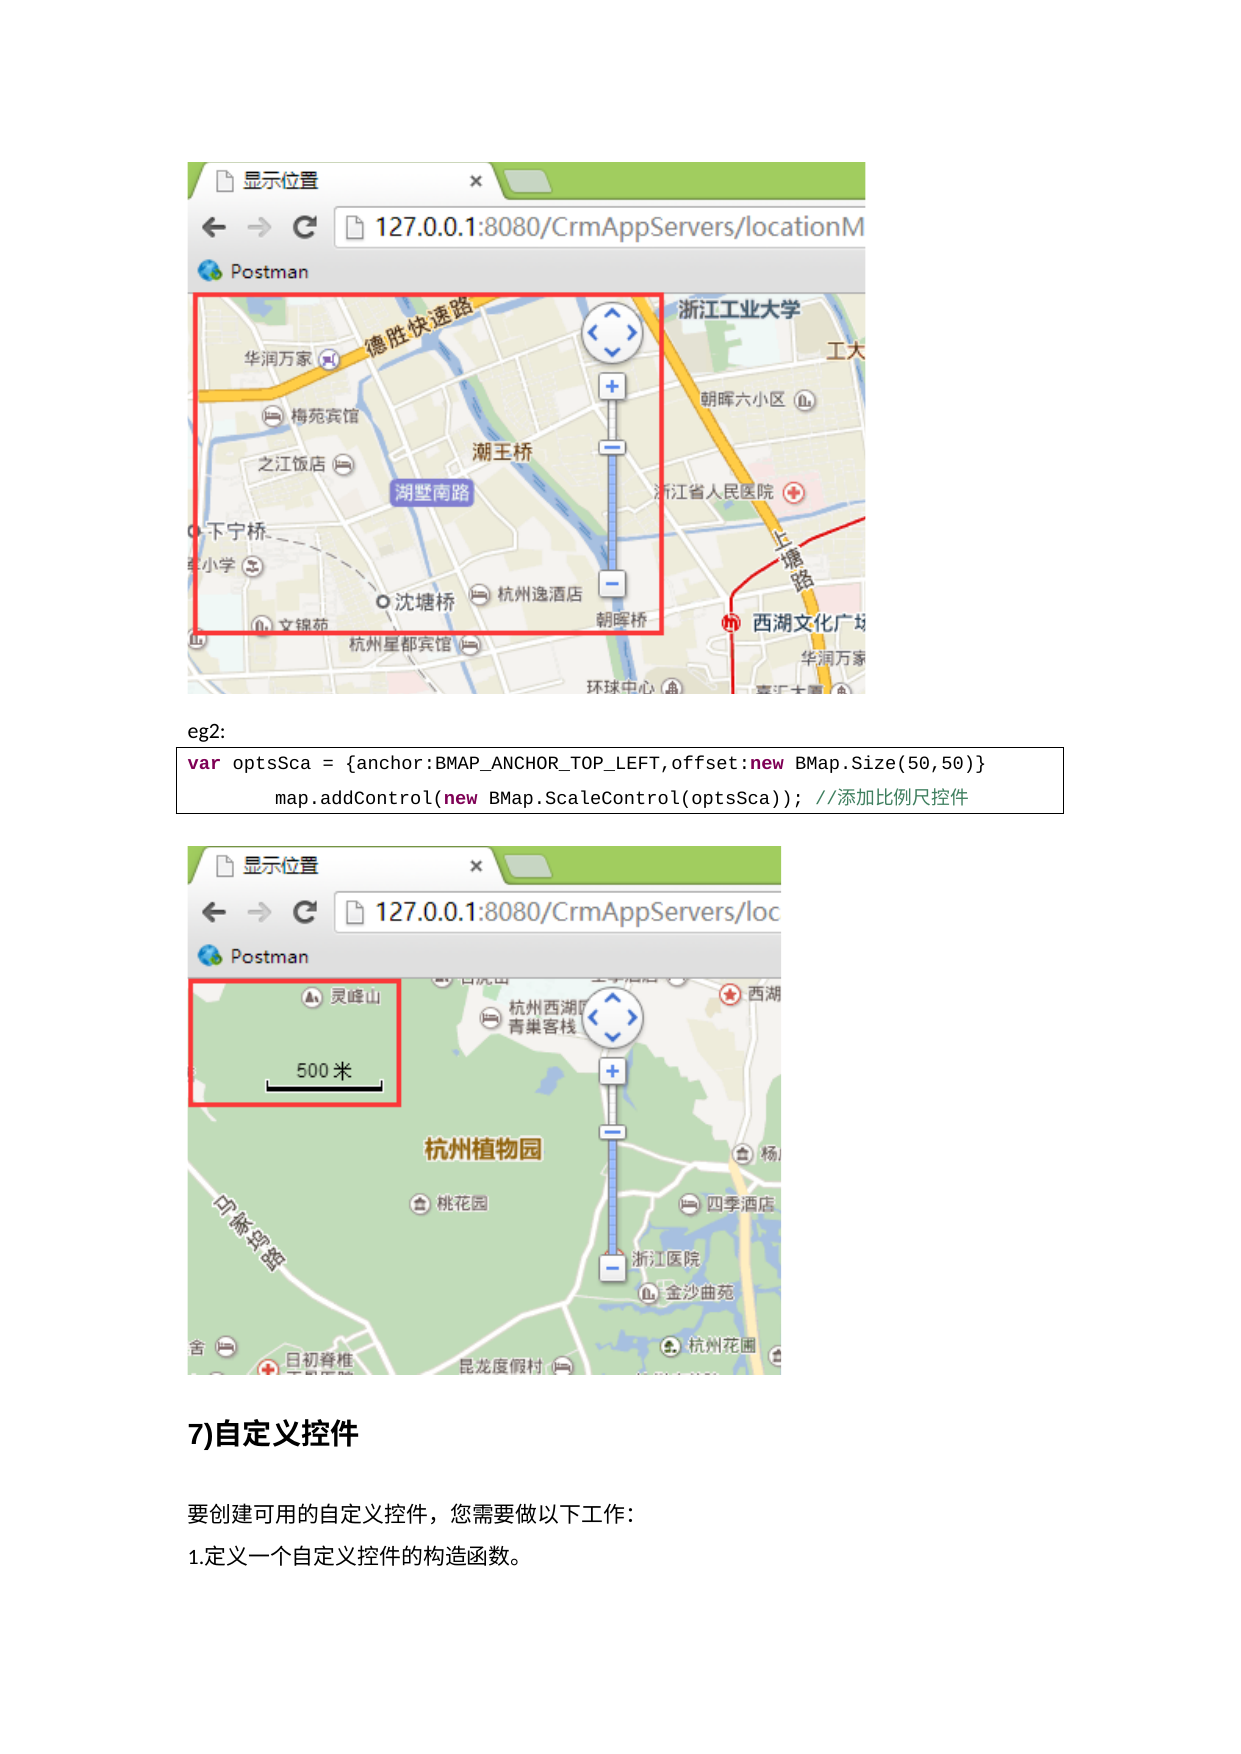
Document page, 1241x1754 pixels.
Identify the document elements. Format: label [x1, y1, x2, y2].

picture [187, 846, 782, 1375]
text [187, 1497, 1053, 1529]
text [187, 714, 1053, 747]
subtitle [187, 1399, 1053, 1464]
picture [187, 162, 866, 694]
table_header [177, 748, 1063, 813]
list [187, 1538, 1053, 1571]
